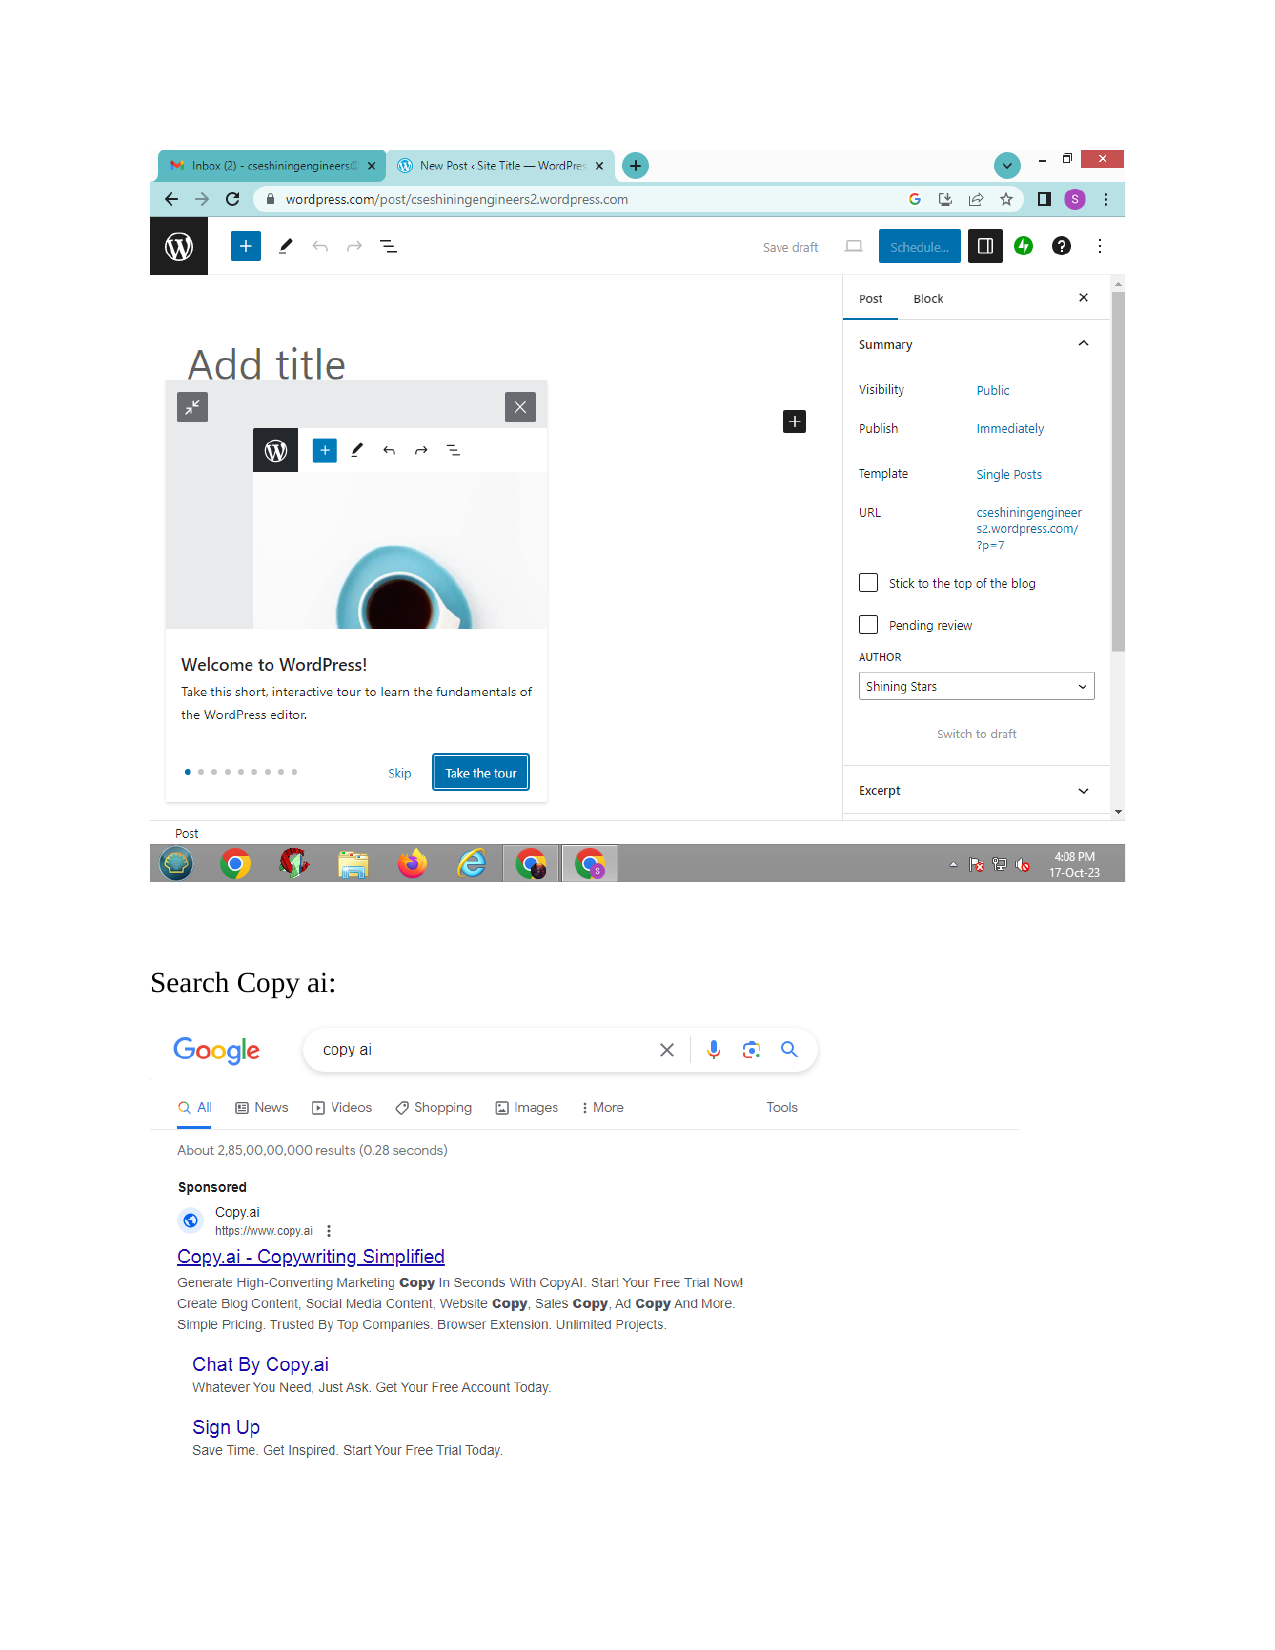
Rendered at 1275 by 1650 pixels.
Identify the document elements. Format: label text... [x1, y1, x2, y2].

picture [150, 1003, 1020, 1480]
picture [150, 150, 1125, 882]
